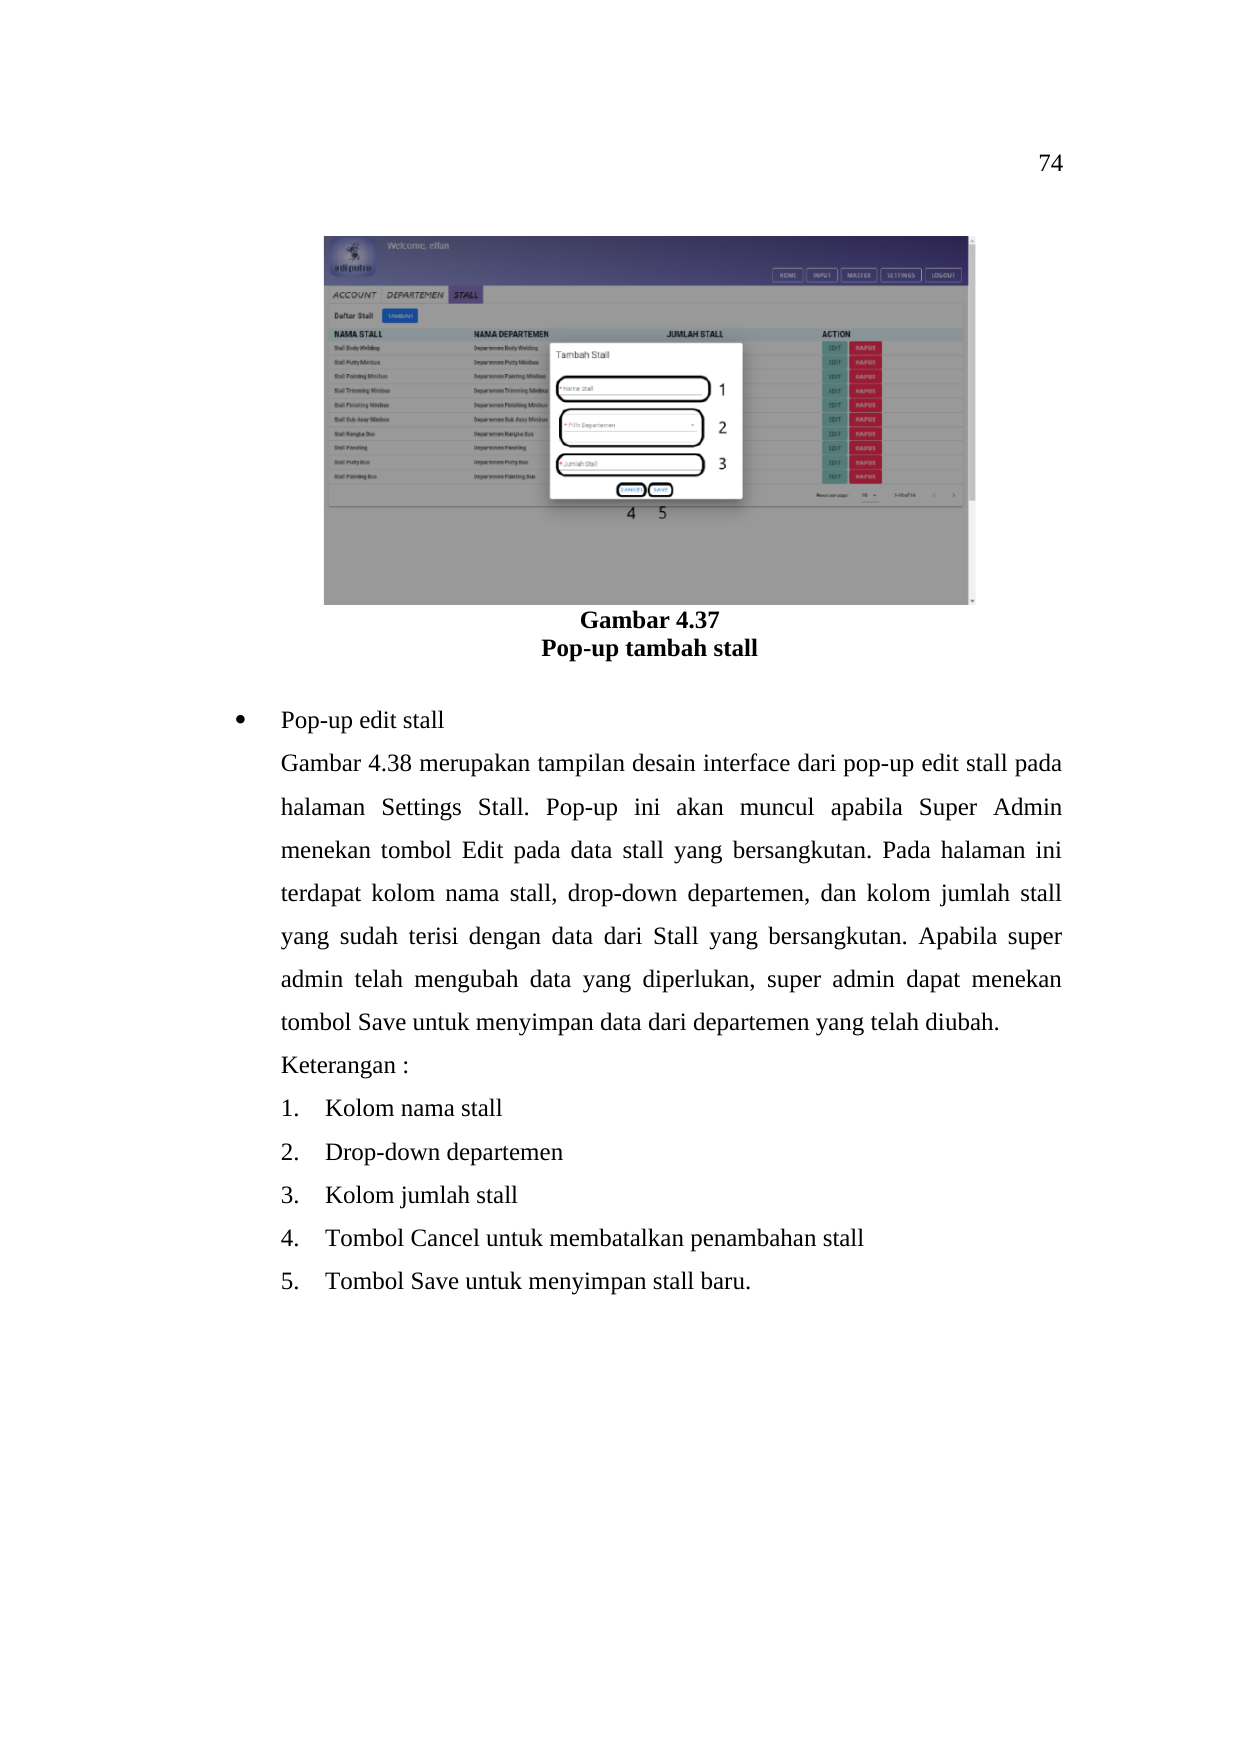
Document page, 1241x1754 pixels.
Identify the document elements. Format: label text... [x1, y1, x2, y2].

list Kolom jumlah stall [281, 1180, 1063, 1208]
text Keterangan : [281, 1050, 1063, 1079]
list Pop-up edit stall [236, 705, 1063, 734]
text Pop-up tambah stall [236, 633, 1063, 662]
list Tombol Save untuk menyimpan stall baru. [281, 1266, 1063, 1295]
text Gambar 4.38 merupakan tampilan desain interface dari pop-up edit stall pada halaman Settings Stall. Pop-up ini akan muncul apabila Super Admin menekan tombol Edit pada data stall yang bersangkutan. Pada halaman ini terdapat kolom nama stall, drop-down departemen, dan kolom jumlah stall yang sudah terisi dengan data dari Stall yang bersangkutan. Apabila super admin telah mengubah data yang diperlukan, super admin dapat menekan tombol Save untuk menyimpan data dari departemen yang telah diubah. [281, 748, 1063, 1036]
list Drop-down departemen [281, 1137, 1063, 1165]
list Tombol Cancel untuk membatalkan penambahan stall [281, 1223, 1063, 1252]
list Kolom nama stall [281, 1093, 1063, 1122]
text Gambar 4.37 [236, 605, 1063, 633]
picture [323, 236, 976, 605]
